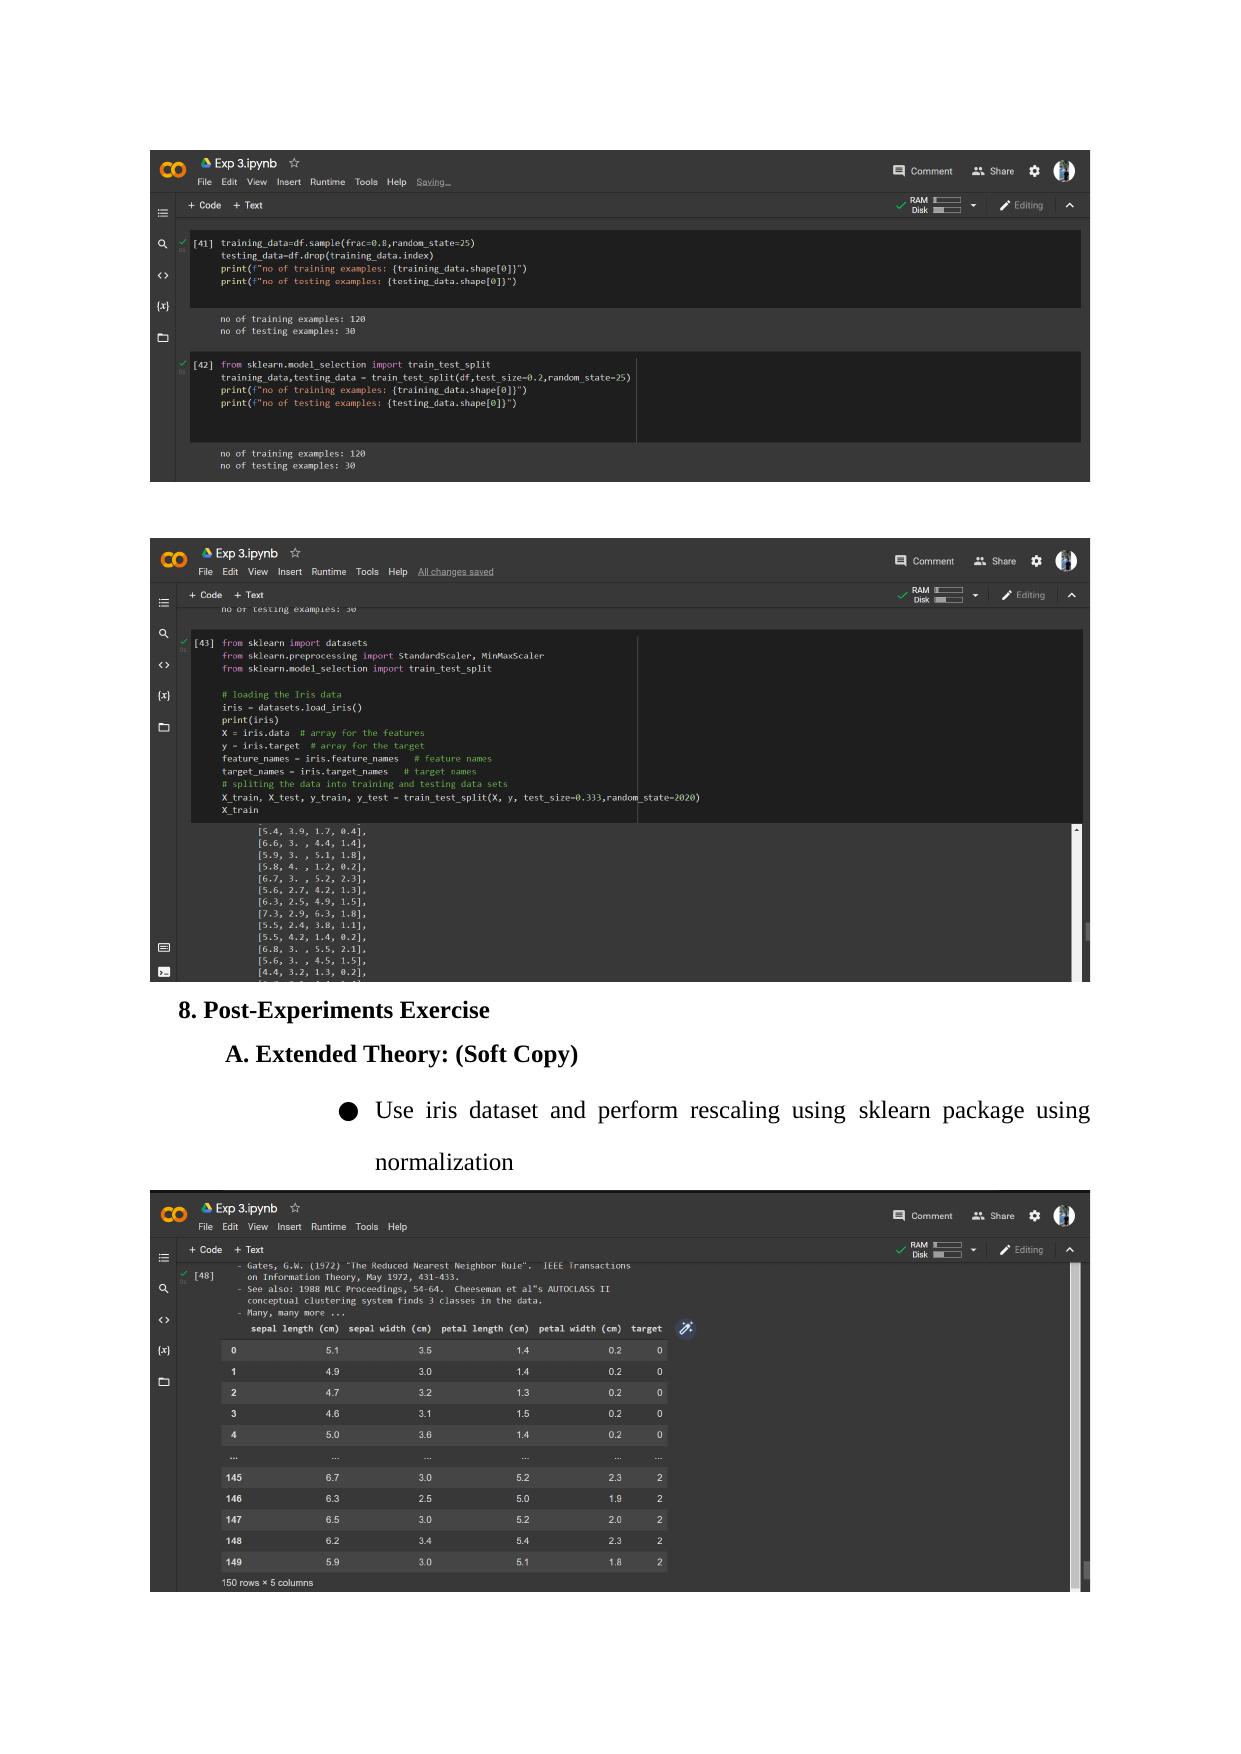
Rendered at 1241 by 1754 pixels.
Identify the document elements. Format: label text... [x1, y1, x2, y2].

text A. Extended Theory: (Soft Copy) [150, 1039, 1090, 1067]
picture [150, 1190, 1091, 1592]
picture [150, 150, 1091, 482]
picture [150, 538, 1091, 982]
list Use iris dataset and perform rescaling using sklearn package using normalization [337, 1082, 1090, 1176]
text 8. Post-Experiments Exercise [178, 996, 1090, 1024]
